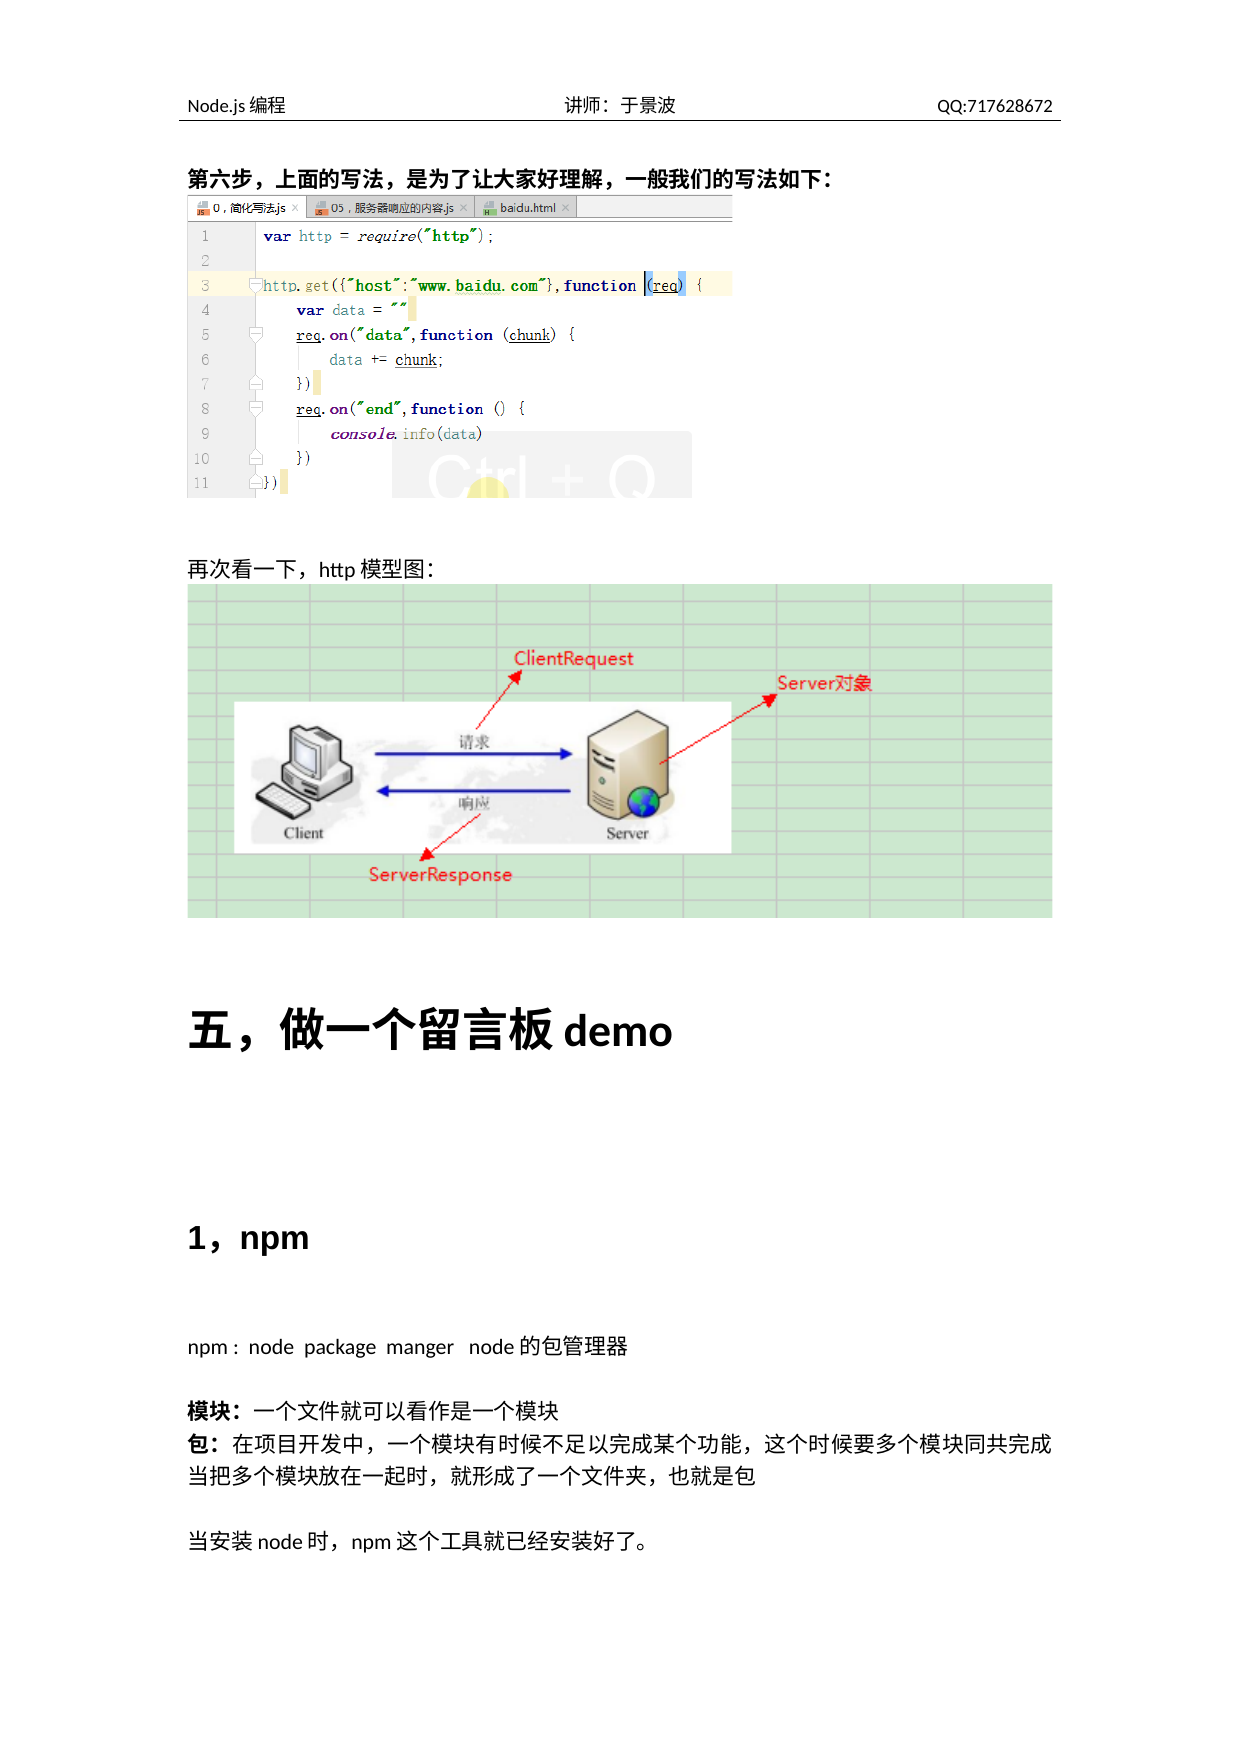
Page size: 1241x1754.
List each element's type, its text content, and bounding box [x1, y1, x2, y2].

picture [187, 584, 1053, 918]
subtitle npm [187, 1202, 1053, 1267]
list npm : node package manger node的包管理器 [187, 1329, 1053, 1361]
list 当安装node时，npm这个工具就已经安装好了。 [187, 1524, 1053, 1556]
list 再次看一下，http模型图： [187, 552, 1053, 584]
list 模块：一个文件就可以看作是一个模块 [187, 1394, 1053, 1426]
list 包：在项目开发中，一个模块有时候不足以完成某个功能，这个时候要多个模块同共完成，当把多个模块放在一起时，就形成了一个文件夹，也就是包 [187, 1426, 1053, 1491]
picture [187, 194, 733, 498]
list 第六步，上面的写法，是为了让大家好理解，一般我们的写法如下： [187, 162, 1053, 194]
subtitle 做一个留言板demo [187, 977, 1053, 1075]
